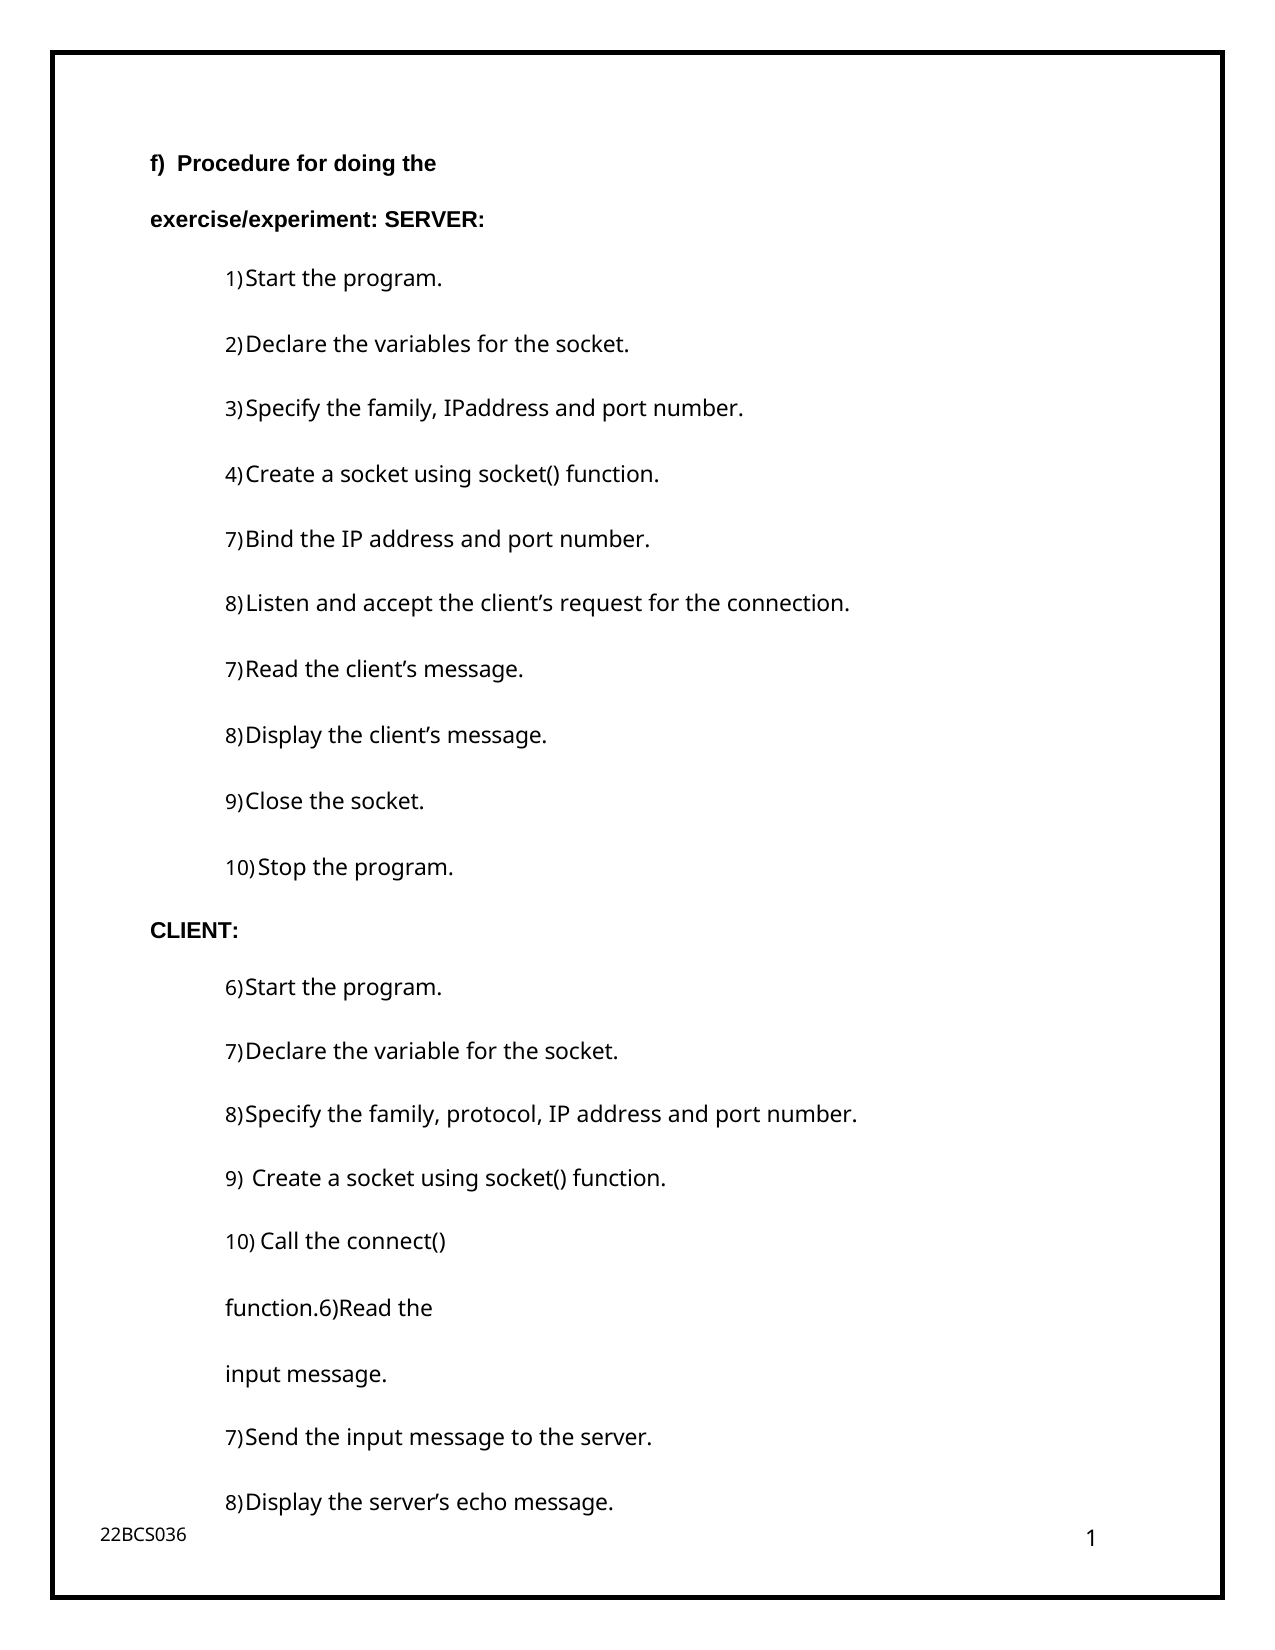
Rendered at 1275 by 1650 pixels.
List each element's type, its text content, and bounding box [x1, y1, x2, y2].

subtitle CLIENT: [150, 917, 1179, 943]
list Display the server’s echo message. [225, 1486, 1179, 1517]
list Start the program. [225, 262, 1179, 293]
list Declare the variable for the socket. [225, 1035, 1179, 1066]
list Bind the IP address and port number. [225, 523, 1179, 554]
list Close the socket. [225, 785, 1179, 816]
list Declare the variables for the socket. [225, 328, 1179, 359]
list Specify the family, IPaddress and port number. [225, 391, 1179, 423]
list Create a socket using socket() function. [225, 457, 1179, 489]
list Listen and accept the client’s request for the connection. [225, 587, 1179, 618]
list Call the connect() function.6)Read the input message. [225, 1225, 477, 1389]
list Start the program. [225, 971, 1179, 1002]
list Display the client’s message. [225, 719, 1179, 750]
list Send the input message to the server. [225, 1425, 1179, 1451]
list Specify the family, protocol, IP address and port number. [225, 1098, 1179, 1129]
list Stop the program. [225, 851, 1179, 882]
list Procedure for doing the exercise/experiment: SERVER: [150, 150, 667, 232]
list Read the client’s message. [225, 653, 1179, 684]
list Create a socket using socket() function. [225, 1162, 1179, 1193]
